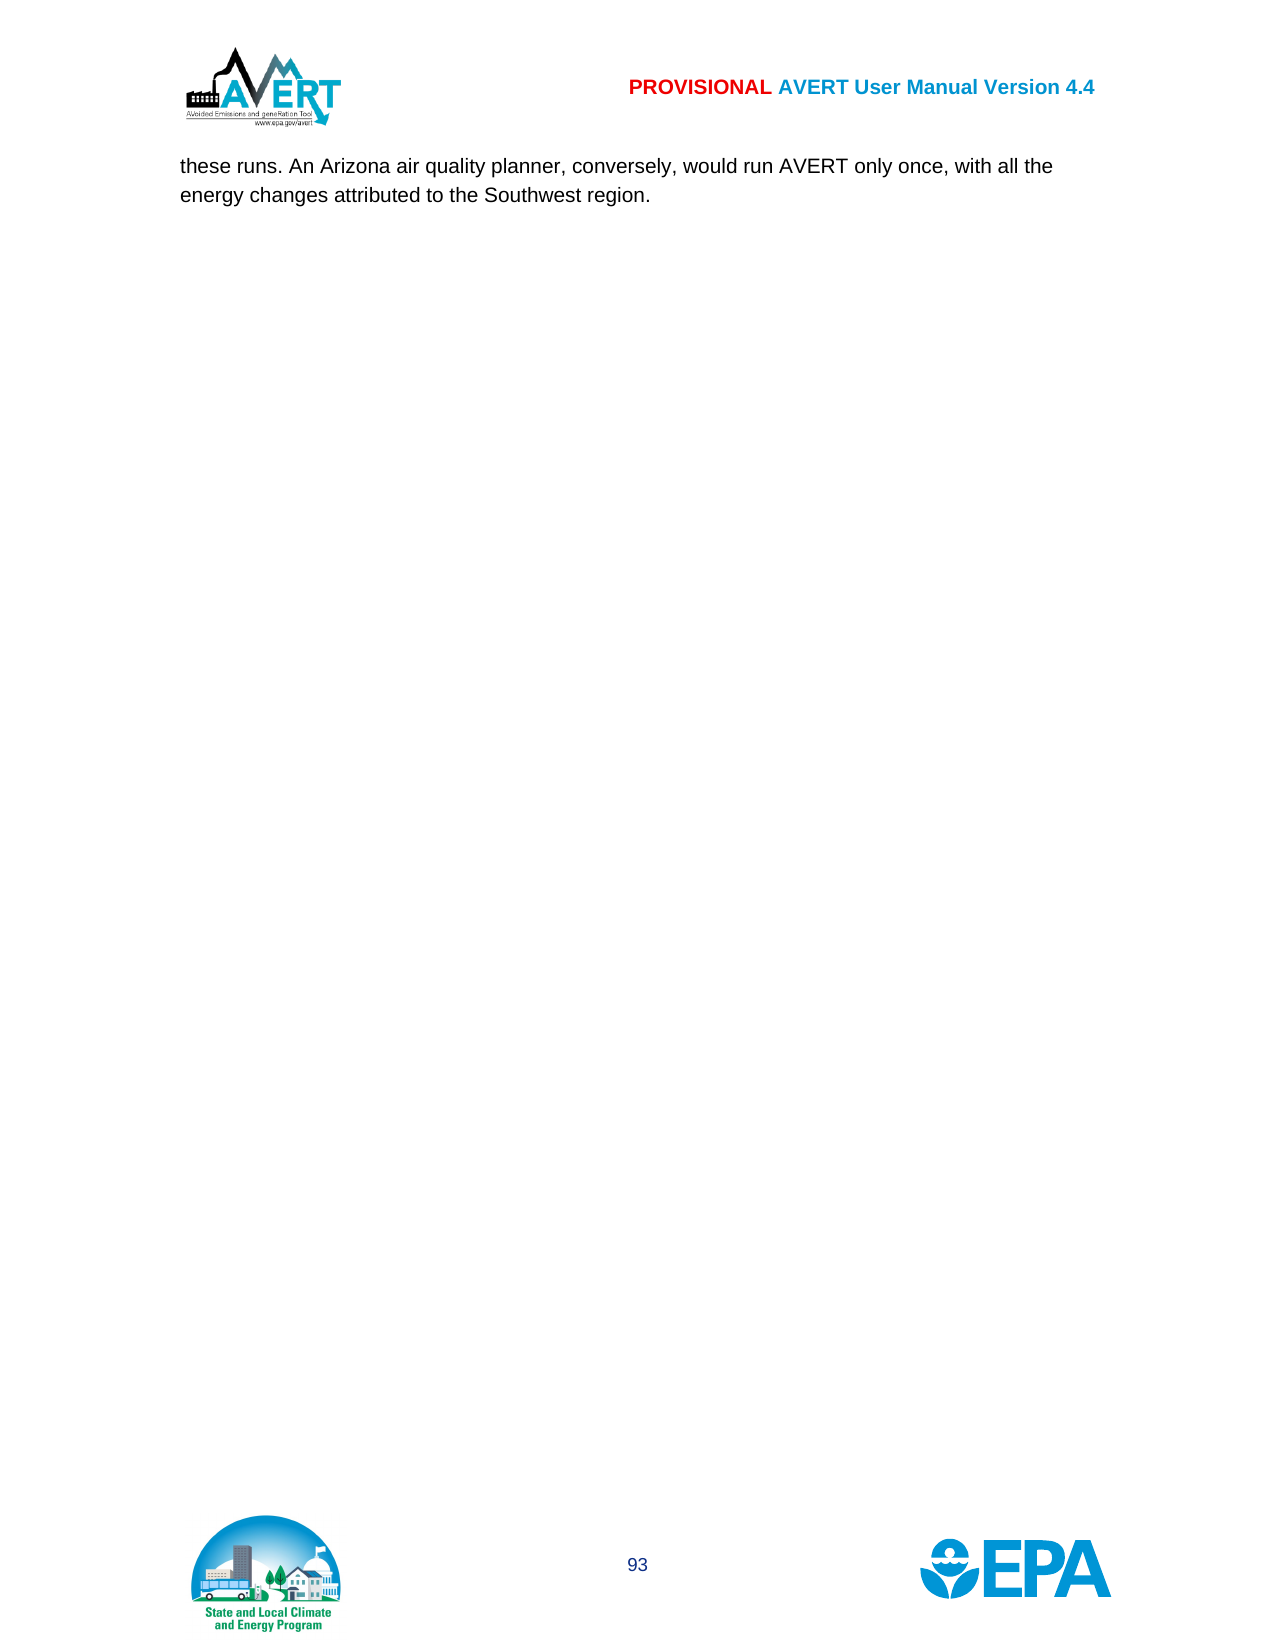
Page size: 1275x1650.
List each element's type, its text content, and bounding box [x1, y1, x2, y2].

picture [184, 1513, 348, 1640]
picture [180, 40, 347, 131]
